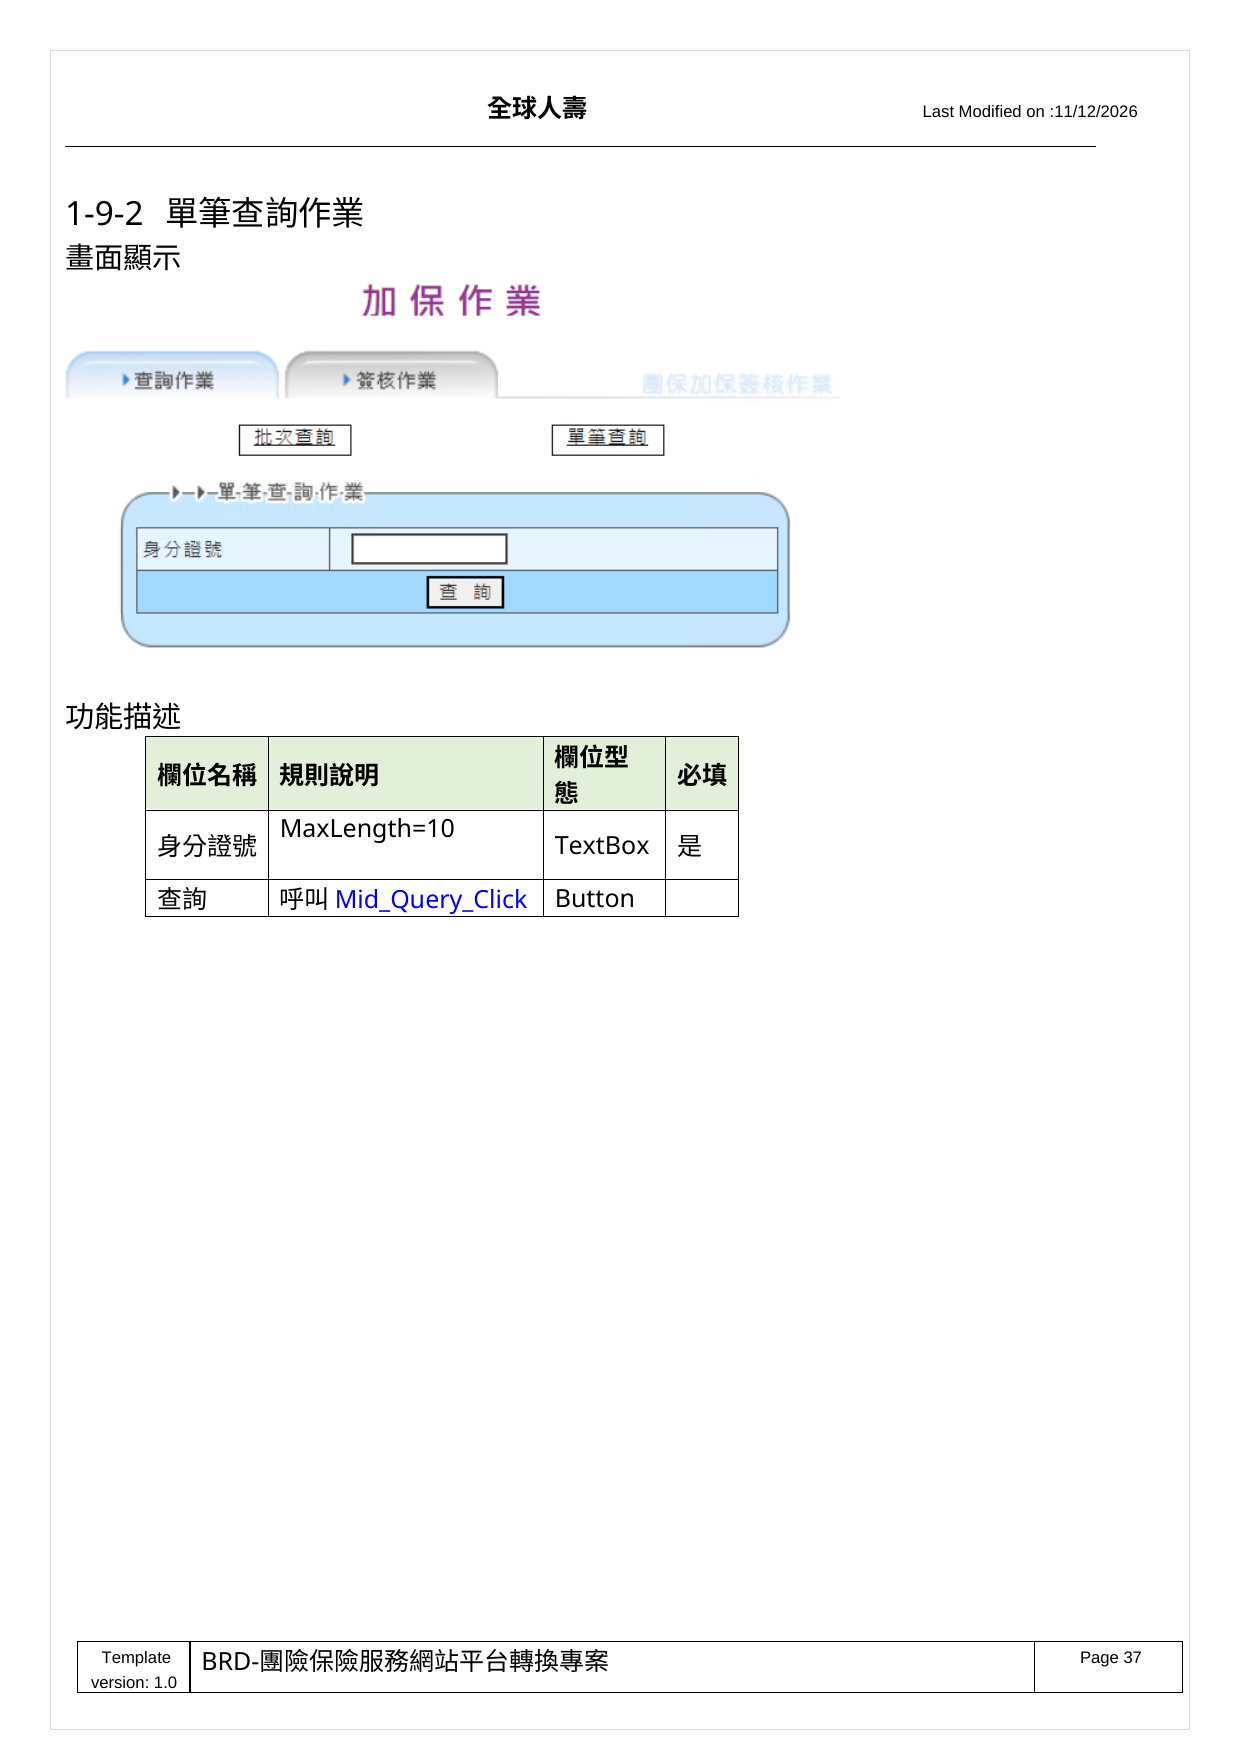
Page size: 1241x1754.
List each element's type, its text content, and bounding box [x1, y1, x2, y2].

subtitle 單筆查詢作業 [65, 186, 1137, 235]
table_header 欄位名稱 [146, 737, 268, 809]
table_cell 呼叫Mid_Query_Click [269, 880, 543, 916]
table_cell TextBox [544, 811, 665, 879]
table_cell Button [544, 880, 665, 916]
table_cell [666, 880, 738, 916]
subtitle 畫面顯示 [65, 235, 1137, 277]
table_header 規則說明 [269, 737, 543, 809]
table_header 必填 [666, 737, 738, 809]
table_cell 身分證號 [146, 811, 268, 879]
picture [65, 277, 840, 660]
table_header 欄位型態 [544, 737, 665, 809]
table_cell 是 [666, 811, 738, 879]
subtitle 功能描述 [65, 694, 1137, 736]
table_cell MaxLength=10 [269, 811, 543, 879]
table_cell 查詢 [146, 880, 268, 916]
